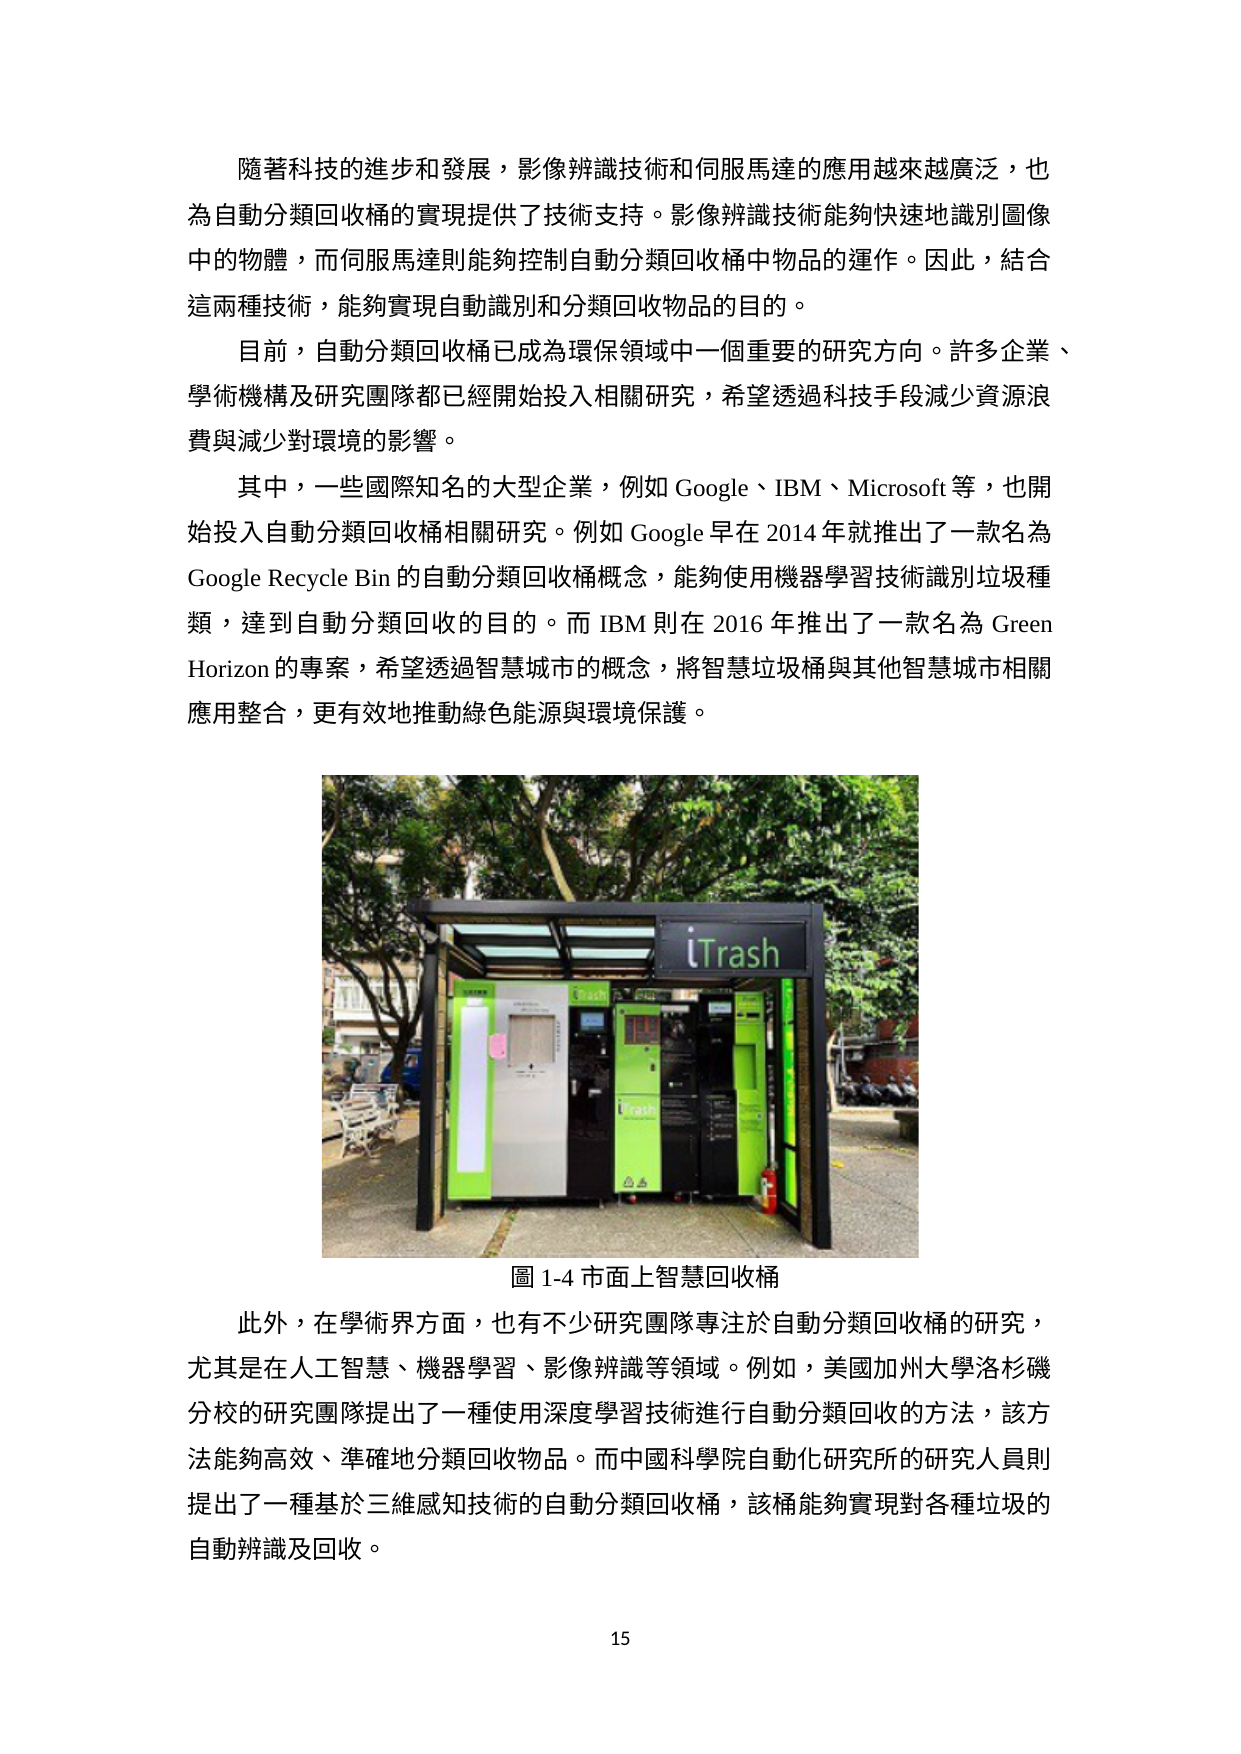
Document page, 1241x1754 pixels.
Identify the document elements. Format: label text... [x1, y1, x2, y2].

picture [321, 775, 919, 1258]
text 隨著科技的進步和發展，影像辨識技術和伺服馬達的應用越來越廣泛，也為自動分類回收桶的實現提供了技術支持。影像辨識技術能夠快速地識別圖像中的物體，而伺服馬達則能夠控制自動分類回收桶中物品的運作。因此，結合這兩種技術，能夠實現自動識別和分類回收物品的目的。 [187, 150, 1053, 322]
text 目前，自動分類回收桶已成為環保領域中一個重要的研究方向。許多企業、學術機構及研究團隊都已經開始投入相關研究，希望透過科技手段減少資源浪費與減少對環境的影響。 [187, 331, 1053, 458]
text 其中，一些國際知名的大型企業，例如Google、IBM、Microsoft等，也開始投入自動分類回收桶相關研究。例如Google早在2014年就推出了一款名為Google Recycle Bin的自動分類回收桶概念，能夠使用機器學習技術識別垃圾種類，達到自動分類回收的目的。而IBM則在2016年推出了一款名為Green Horizon的專案，希望透過智慧城市的概念，將智慧垃圾桶與其他智慧城市相關應用整合，更有效地推動綠色能源與環境保護。 [187, 467, 1053, 730]
text 此外，在學術界方面，也有不少研究團隊專注於自動分類回收桶的研究，尤其是在人工智慧、機器學習、影像辨識等領域。例如，美國加州大學洛杉磯分校的研究團隊提出了一種使用深度學習技術進行自動分類回收的方法，該方法能夠高效、準確地分類回收物品。而中國科學院自動化研究所的研究人員則提出了一種基於三維感知技術的自動分類回收桶，該桶能夠實現對各種垃圾的自動辨識及回收。 [187, 1303, 1053, 1566]
text 圖1-4 市面上智慧回收桶 [187, 1258, 1053, 1294]
